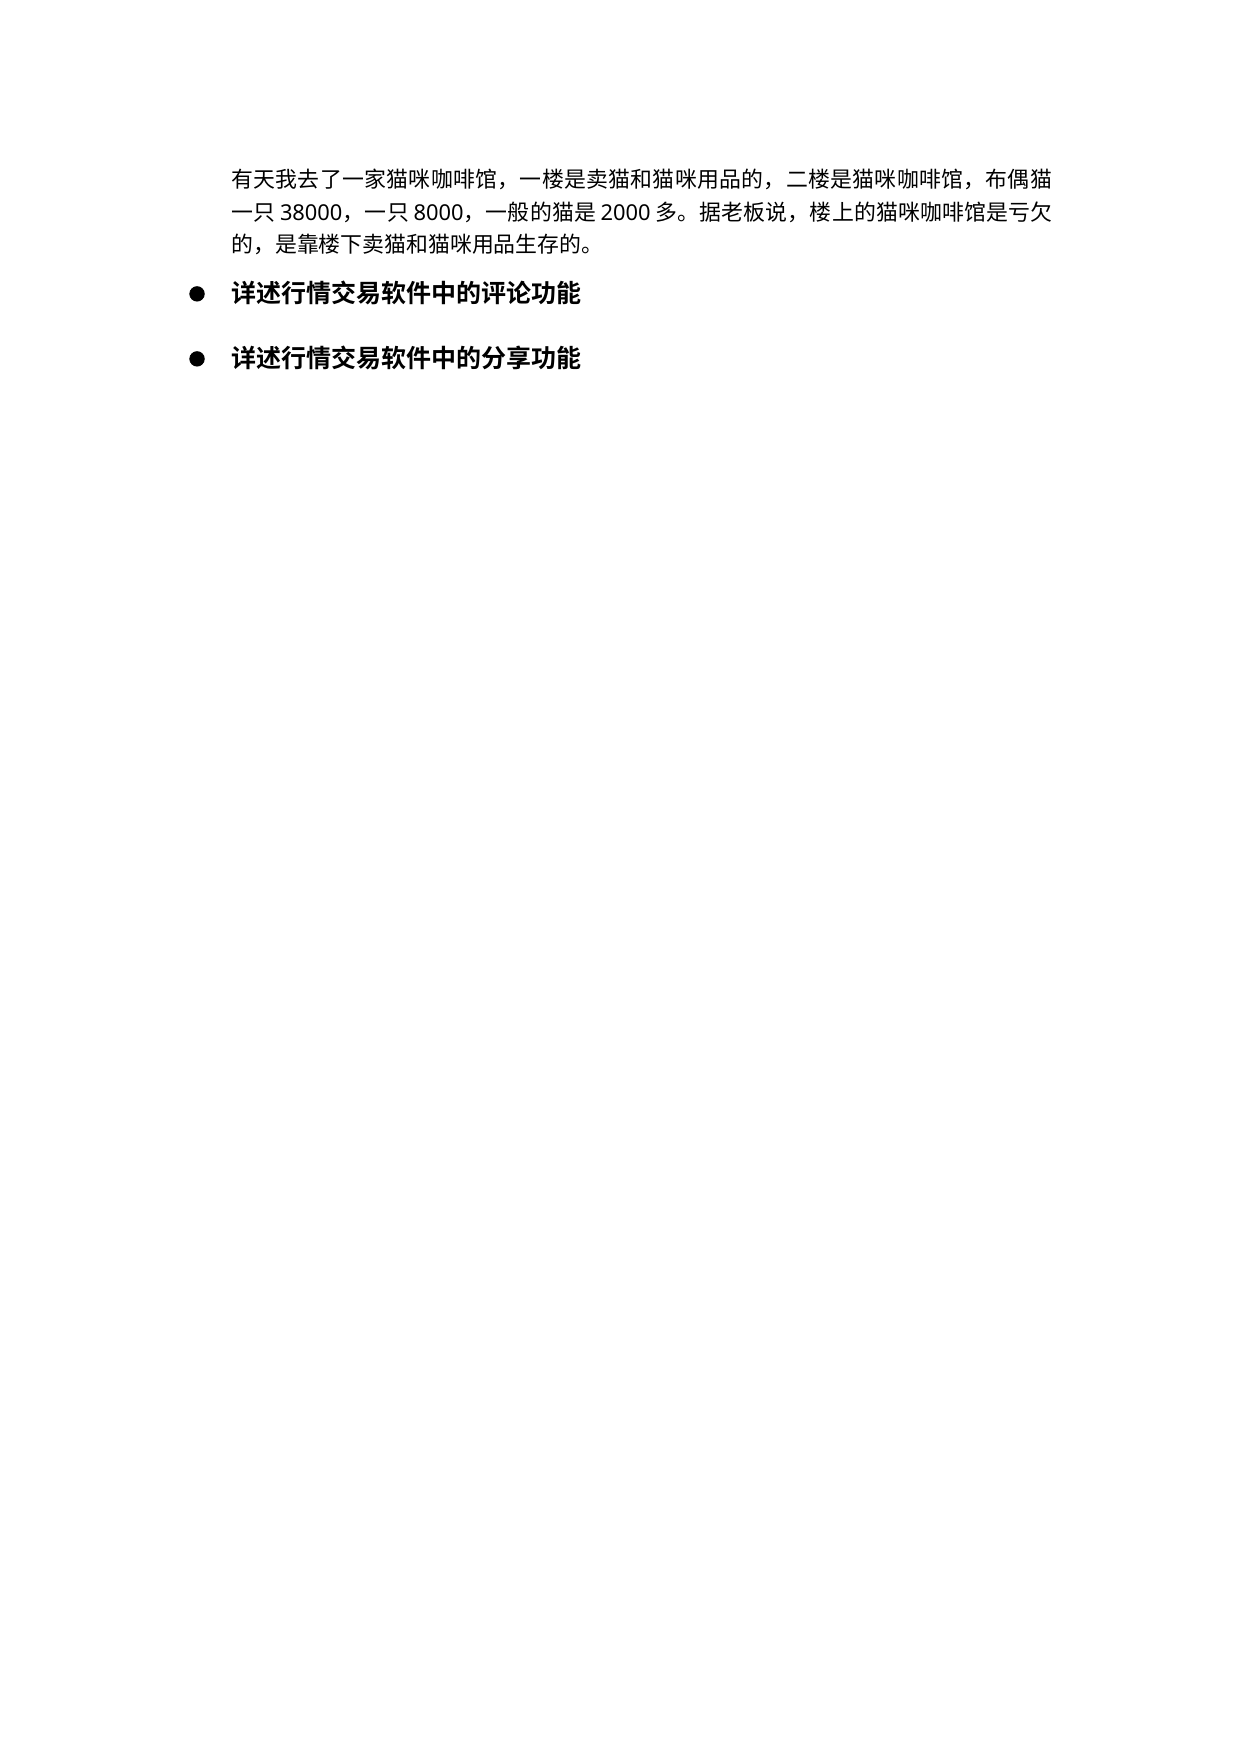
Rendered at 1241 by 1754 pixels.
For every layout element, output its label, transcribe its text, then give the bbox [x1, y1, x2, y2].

list 有天我去了一家猫咪咖啡馆，一楼是卖猫和猫咪用品的，二楼是猫咪咖啡馆，布偶猫一只38000，一只8000，一般的猫是2000多。据老板说，楼上的猫咪咖啡馆是亏欠的，是靠楼下卖猫和猫咪用品生存的。 [231, 162, 1053, 259]
list 详述行情交易软件中的分享功能 [187, 324, 1053, 389]
list 详述行情交易软件中的评论功能 [187, 259, 1053, 324]
